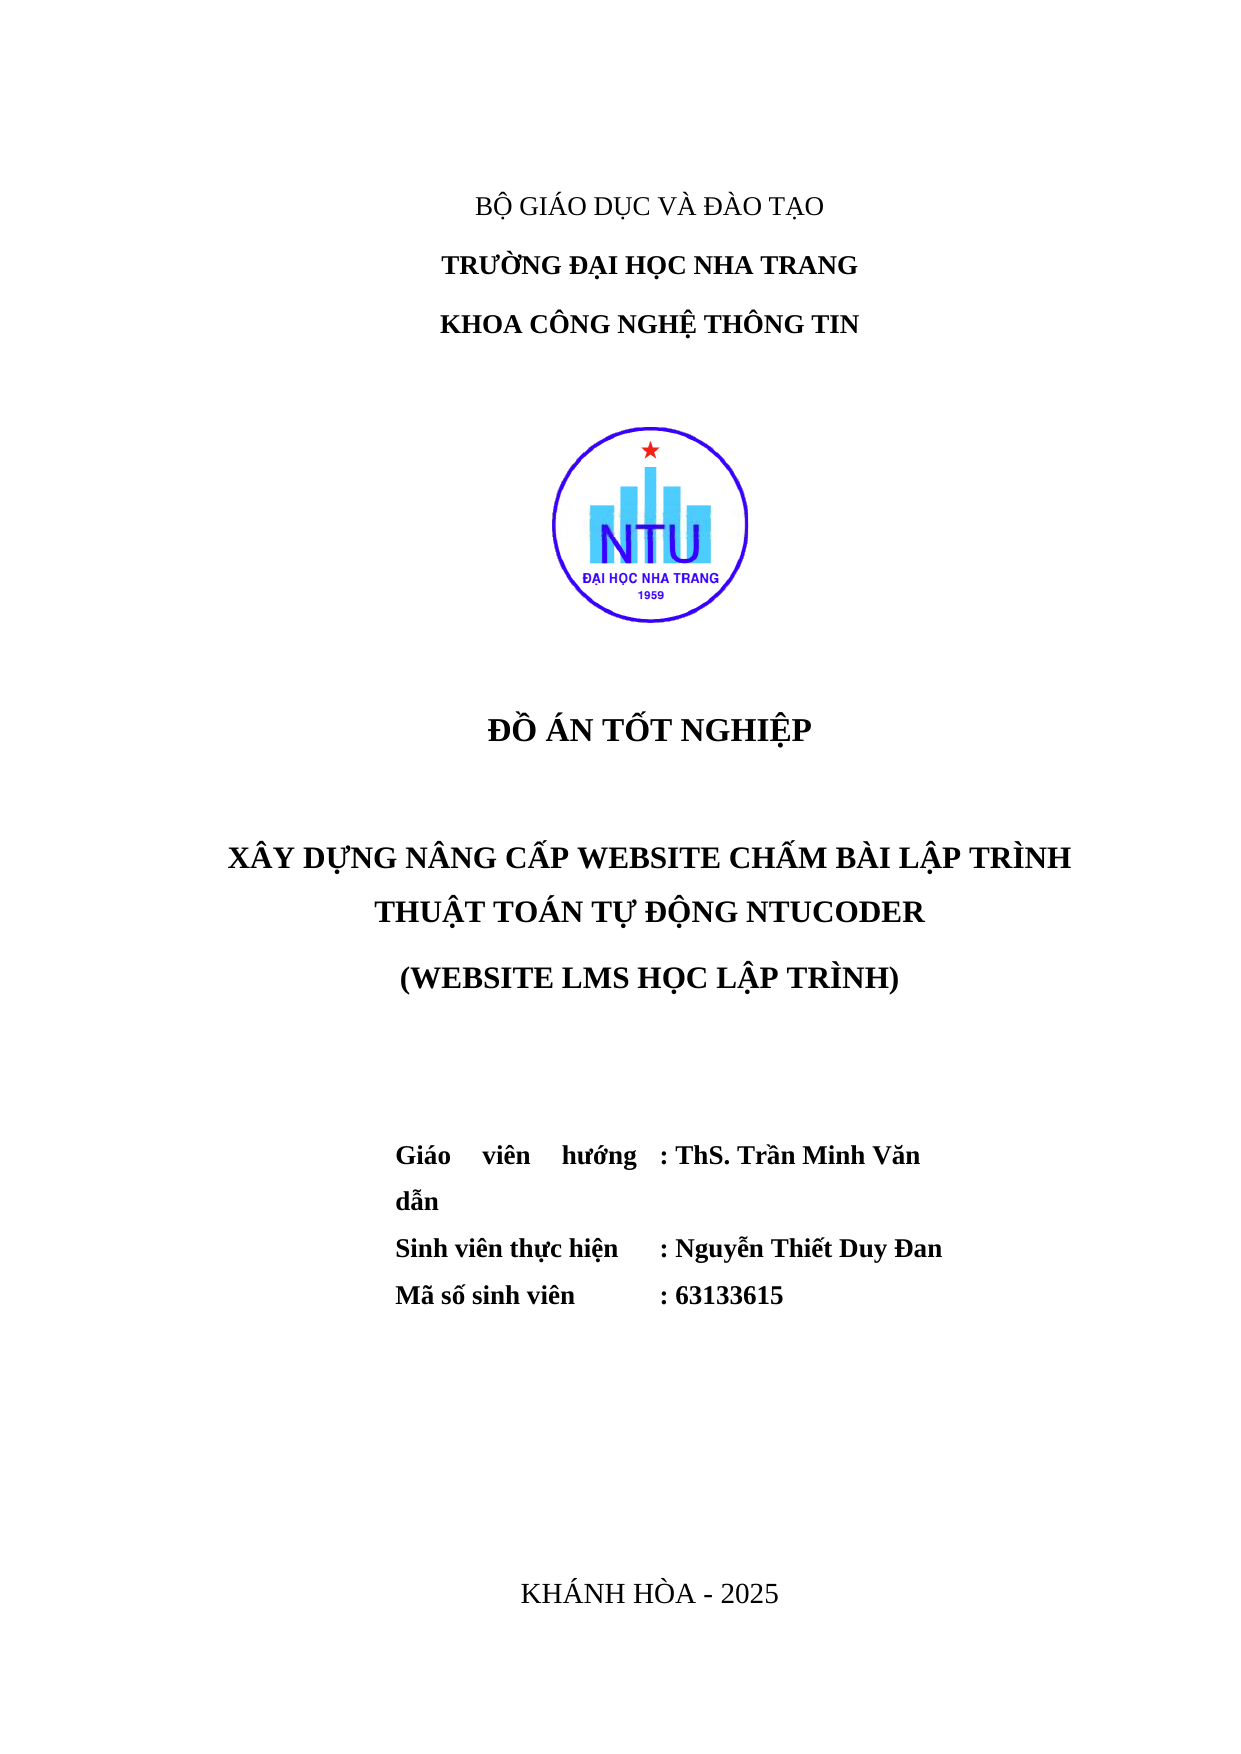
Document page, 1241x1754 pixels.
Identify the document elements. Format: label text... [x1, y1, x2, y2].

table_cell Sinh viên thực hiện [384, 1232, 648, 1279]
text ĐỒ ÁN TỐT NGHIỆP [177, 710, 1122, 748]
text XÂY DỰNG NÂNG CẤP WEBSITE CHẤM BÀI LẬP TRÌNH THUẬT TOÁN TỰ ĐỘNG NTUCODER [177, 839, 1122, 929]
text KHOA CÔNG NGHỆ THÔNG TIN [177, 308, 1122, 339]
table_cell Mã số sinh viên [384, 1279, 648, 1327]
table_cell : 63133615 [648, 1279, 1045, 1327]
picture [551, 426, 749, 623]
text (WEBSITE LMS HỌC LẬP TRÌNH) [177, 959, 1122, 995]
text KHÁNH HÒA - 2025 [177, 1576, 1122, 1609]
table_cell : Nguyễn Thiết Duy Đan [648, 1232, 1045, 1279]
table_header Giáo viên hướng dẫn [384, 1139, 648, 1232]
text BỘ GIÁO DỤC VÀ ĐÀO TẠO [177, 190, 1122, 221]
text TRƯỜNG ĐẠI HỌC NHA TRANG [177, 249, 1122, 280]
table_header : ThS. Trần Minh Văn [648, 1139, 1045, 1232]
